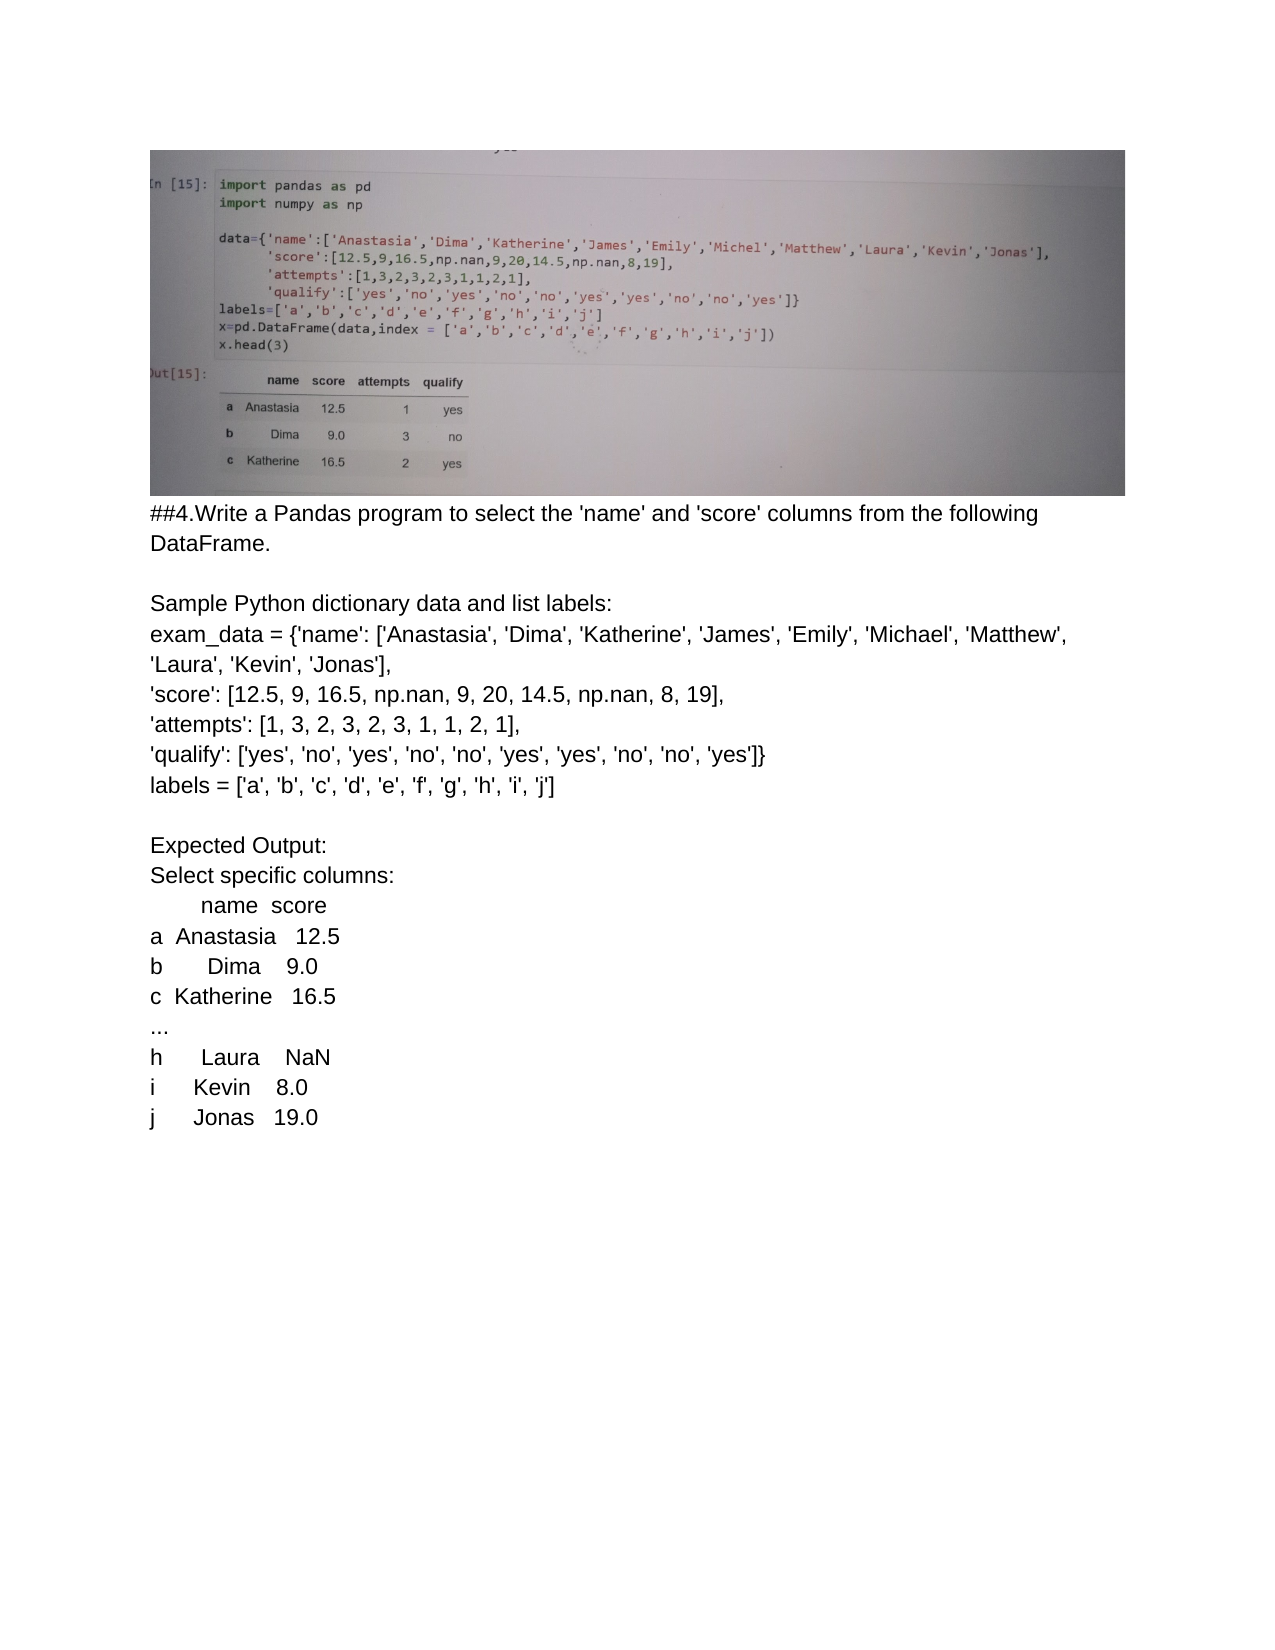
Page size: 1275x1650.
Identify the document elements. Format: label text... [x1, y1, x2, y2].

text c Katherine 16.5 [150, 983, 1125, 1009]
text h Laura NaN [150, 1043, 1125, 1070]
picture [150, 150, 1125, 496]
text a Anastasia 12.5 [150, 923, 1125, 949]
text ##4.Write a Pandas program to select the 'name' and 'score' columns from the following DataFrame. [150, 500, 1125, 556]
text i Kevin 8.0 [150, 1074, 1125, 1100]
text j Jonas 19.0 [150, 1104, 1125, 1130]
text Sample Python dictionary data and list labels: [150, 590, 1125, 617]
text 'qualify': ['yes', 'no', 'yes', 'no', 'no', 'yes', 'yes', 'no', 'no', 'yes']} [150, 741, 1125, 768]
text labels = ['a', 'b', 'c', 'd', 'e', 'f', 'g', 'h', 'i', 'j'] [150, 772, 1125, 798]
text 'attempts': [1, 3, 2, 3, 2, 3, 1, 1, 2, 1], [150, 711, 1125, 737]
text 'score': [12.5, 9, 16.5, np.nan, 9, 20, 14.5, np.nan, 8, 19], [150, 681, 1125, 707]
text b Dima 9.0 [150, 953, 1125, 979]
text exam_data = {'name': ['Anastasia', 'Dima', 'Katherine', 'James', 'Emily', 'Michael', 'Matthew', 'Laura', 'Kevin', 'Jonas'], [150, 621, 1125, 677]
text Select specific columns: [150, 862, 1125, 888]
text ... [150, 1013, 1125, 1039]
text name score [150, 892, 1125, 919]
text Expected Output: [150, 832, 1125, 858]
